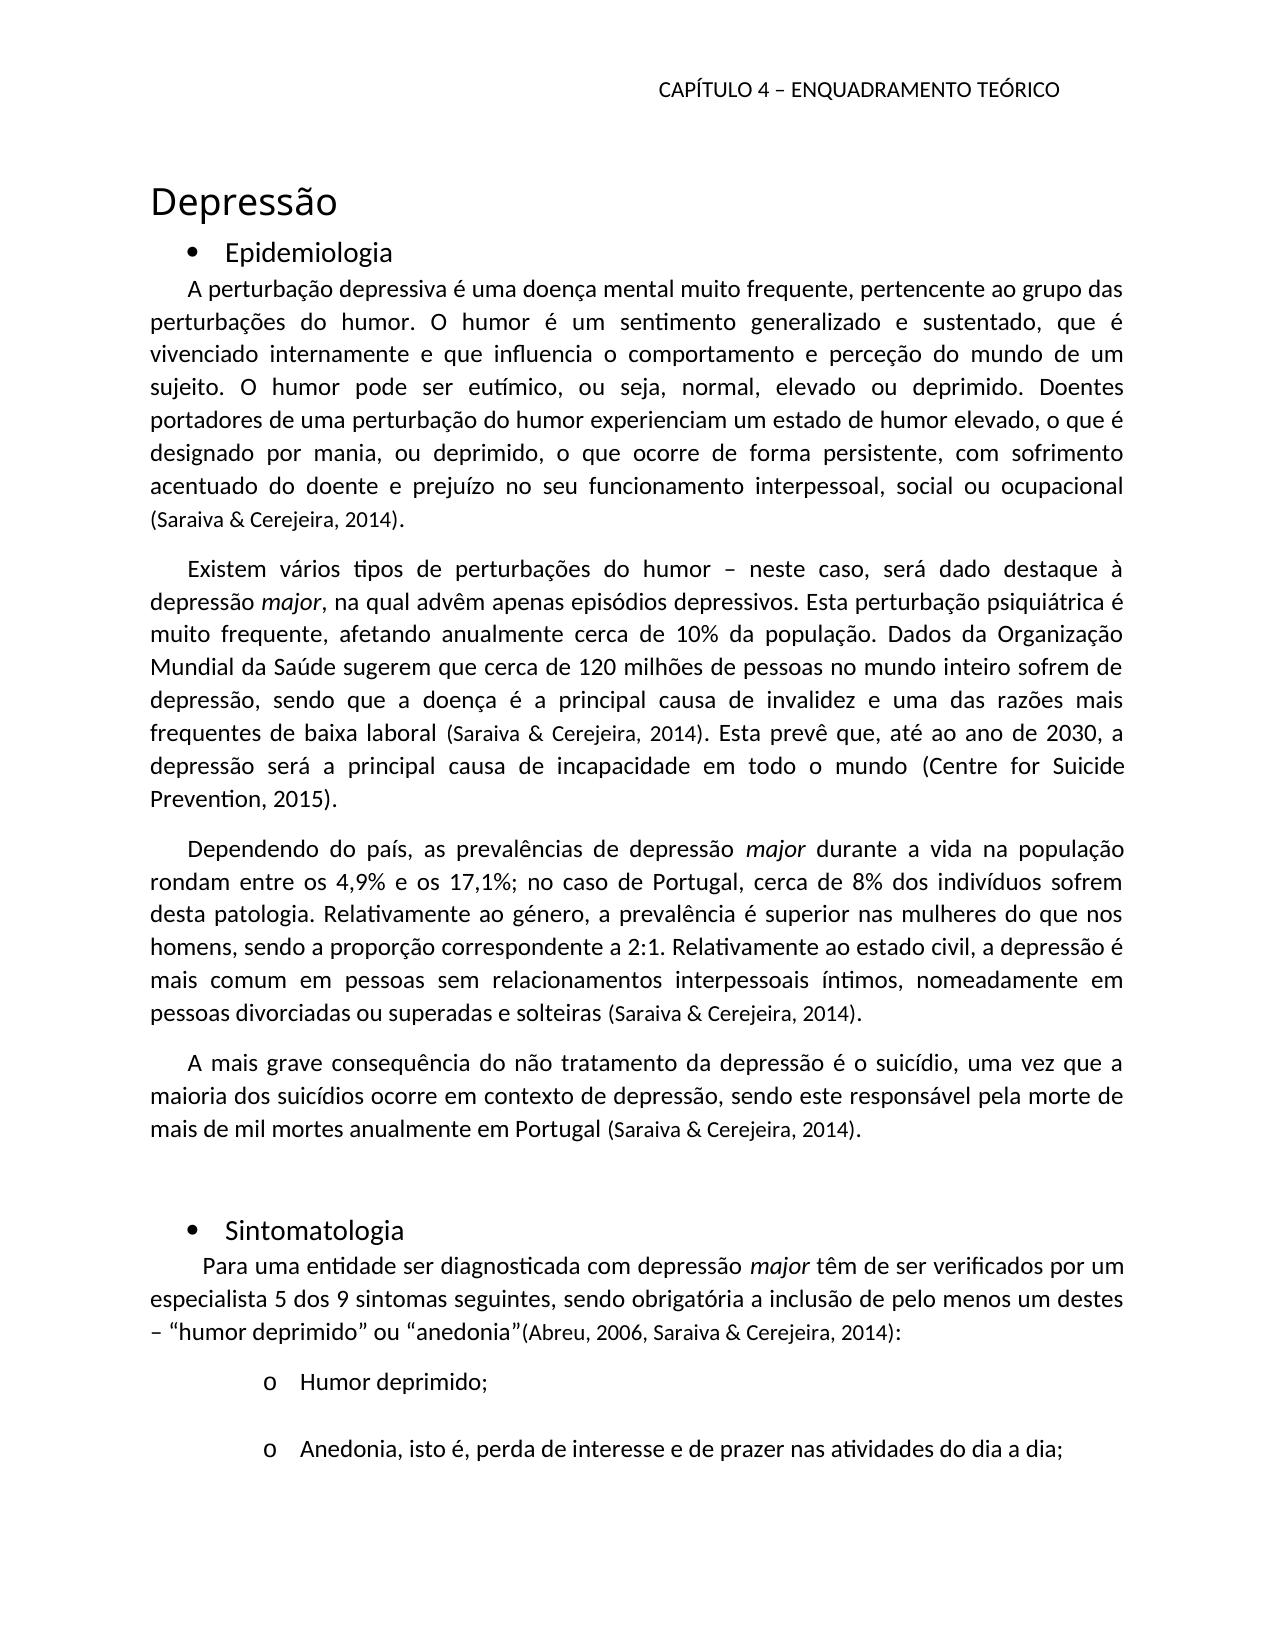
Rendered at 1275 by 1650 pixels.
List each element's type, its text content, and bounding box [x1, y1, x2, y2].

list Epidemiologia [187, 234, 1125, 270]
list Anedonia, isto é, perda de interesse e de prazer nas atividades do dia a dia; [262, 1433, 1125, 1465]
text Para uma entidade ser diagnosticada com depressão major têm de ser verificados por um especialista 5 dos 9 sintomas seguintes, sendo obrigatória a inclusão de pelo menos um destes – “humor deprimido” ou “anedonia”: [150, 1250, 1125, 1347]
text A perturbação depressiva é uma doença mental muito frequente, pertencente ao grupo das perturbações do humor. O humor é um sentimento generalizado e sustentado, que é vivenciado internamente e que influencia o comportamento e perceção do mundo de um sujeito. O humor pode ser eutímico, ou seja, normal, elevado ou deprimido. Doentes portadores de uma perturbação do humor experienciam um estado de humor elevado, o que é designado por mania, ou deprimido, o que ocorre de forma persistente, com sofrimento acentuado do doente e prejuízo no seu funcionamento interpessoal, social ou ocupacional . [150, 273, 1125, 534]
text Depressão [150, 175, 1125, 226]
text Dependendo do país, as prevalências de depressão major durante a vida na população rondam entre os 4,9% e os 17,1%; no caso de Portugal, cerca de 8% dos indivíduos sofrem desta patologia. Relativamente ao género, a prevalência é superior nas mulheres do que nos homens, sendo a proporção correspondente a 2:1. Relativamente ao estado civil, a depressão é mais comum em pessoas sem relacionamentos interpessoais íntimos, nomeadamente em pessoas divorciadas ou superadas e solteiras . [150, 833, 1125, 1028]
text A mais grave consequência do não tratamento da depressão é o suicídio, uma vez que a maioria dos suicídios ocorre em contexto de depressão, sendo este responsável pela morte de mais de mil mortes anualmente em Portugal . [150, 1047, 1125, 1143]
text Existem vários tipos de perturbações do humor – neste caso, será dado destaque à depressão major, na qual advêm apenas episódios depressivos. Esta perturbação psiquiátrica é muito frequente, afetando anualmente cerca de 10% da população. Dados da Organização Mundial da Saúde sugerem que cerca de 120 milhões de pessoas no mundo inteiro sofrem de depressão, sendo que a doença é a principal causa de invalidez e uma das razões mais frequentes de baixa laboral . Esta prevê que, até ao ano de 2030, a depressão será a principal causa de incapacidade em todo o mundo . [150, 553, 1125, 814]
list Humor deprimido; [262, 1366, 1125, 1397]
list Sintomatologia [187, 1212, 1125, 1247]
